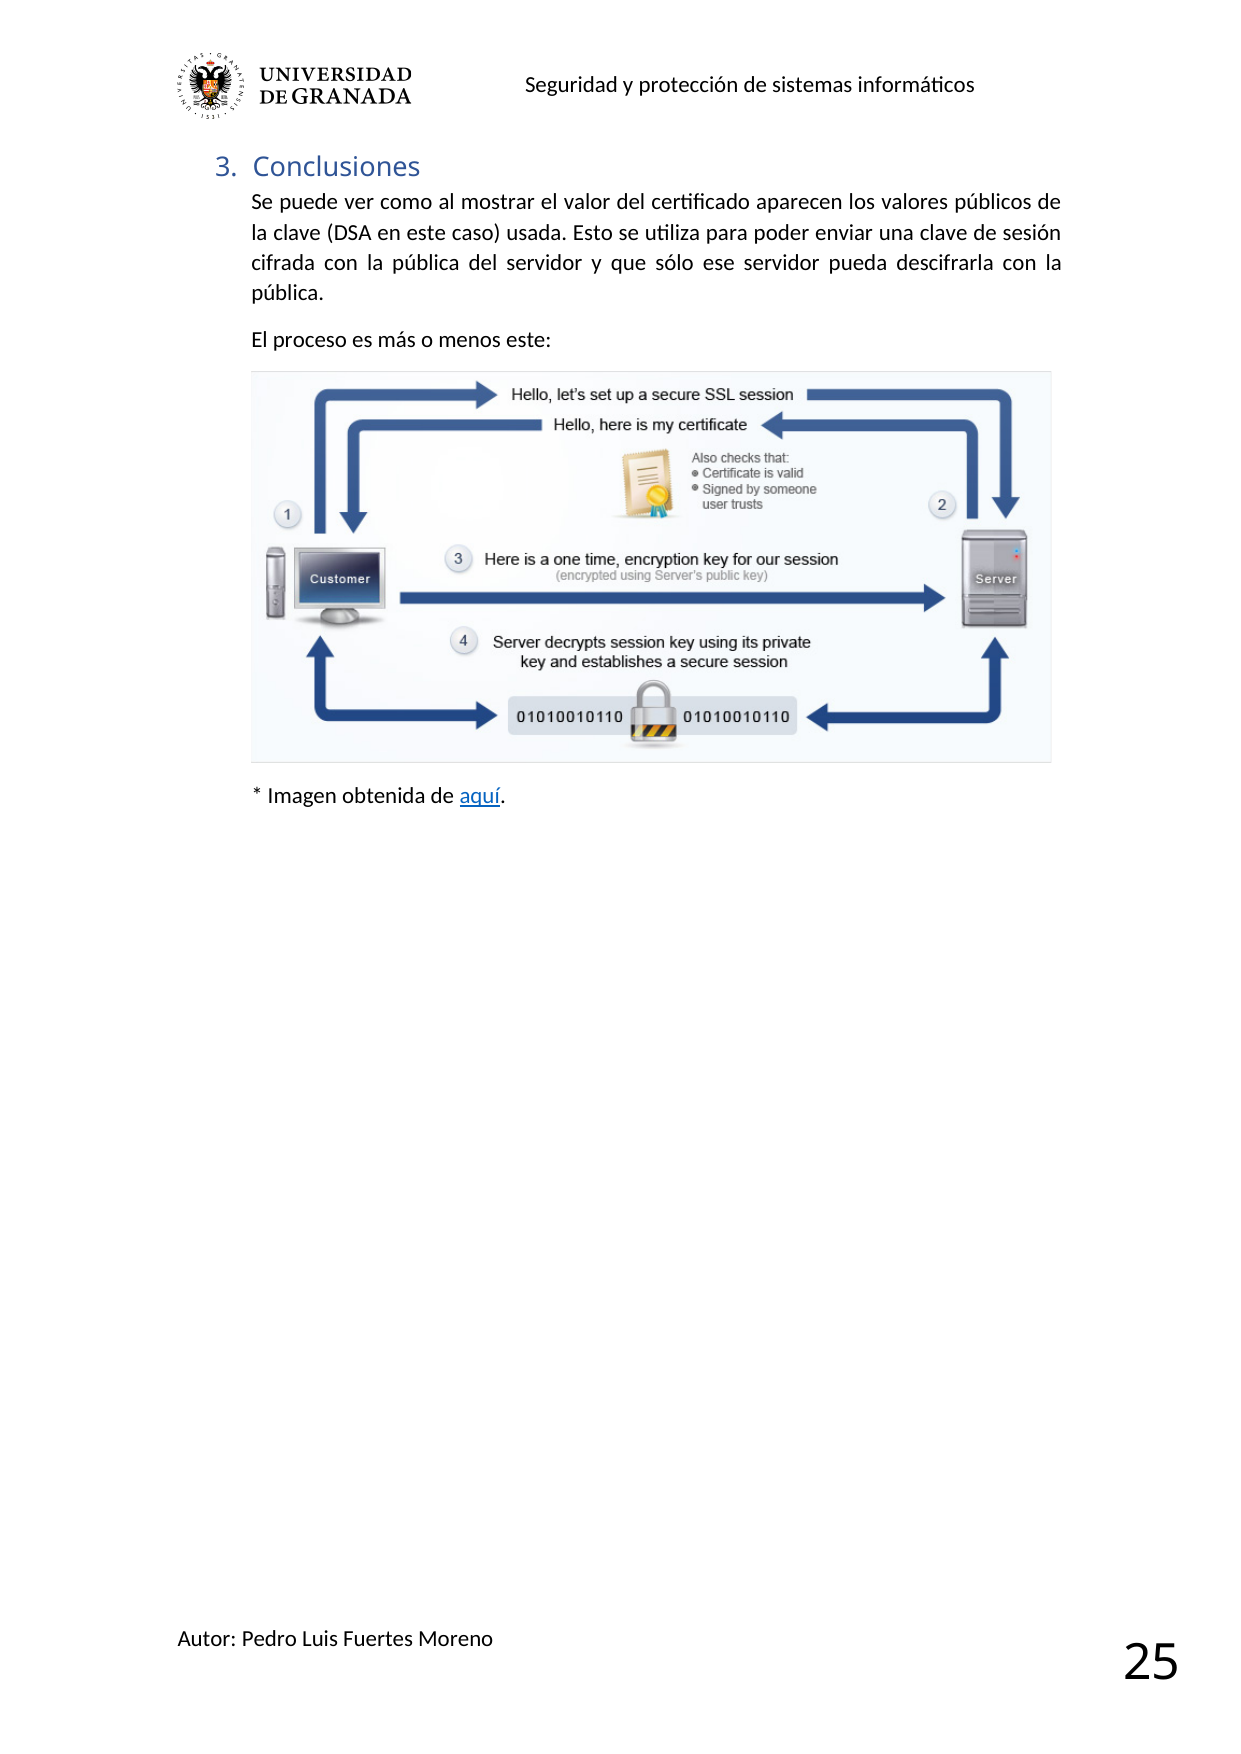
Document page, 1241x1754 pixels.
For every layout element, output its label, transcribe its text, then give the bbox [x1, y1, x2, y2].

text * Imagen obtenida de aquí. [251, 781, 1063, 809]
picture [251, 371, 1052, 763]
picture [177, 53, 412, 119]
subtitle Conclusiones [215, 148, 1063, 184]
text El proceso es más o menos este: [251, 325, 1063, 353]
text Se puede ver como al mostrar el valor del certificado aparecen los valores públicos de la clave (DSA en este caso) usada. Esto se utiliza para poder enviar una clave de sesión cifrada con la pública del servidor y que sólo ese servidor pueda descifrarla con la pública. [251, 187, 1063, 306]
